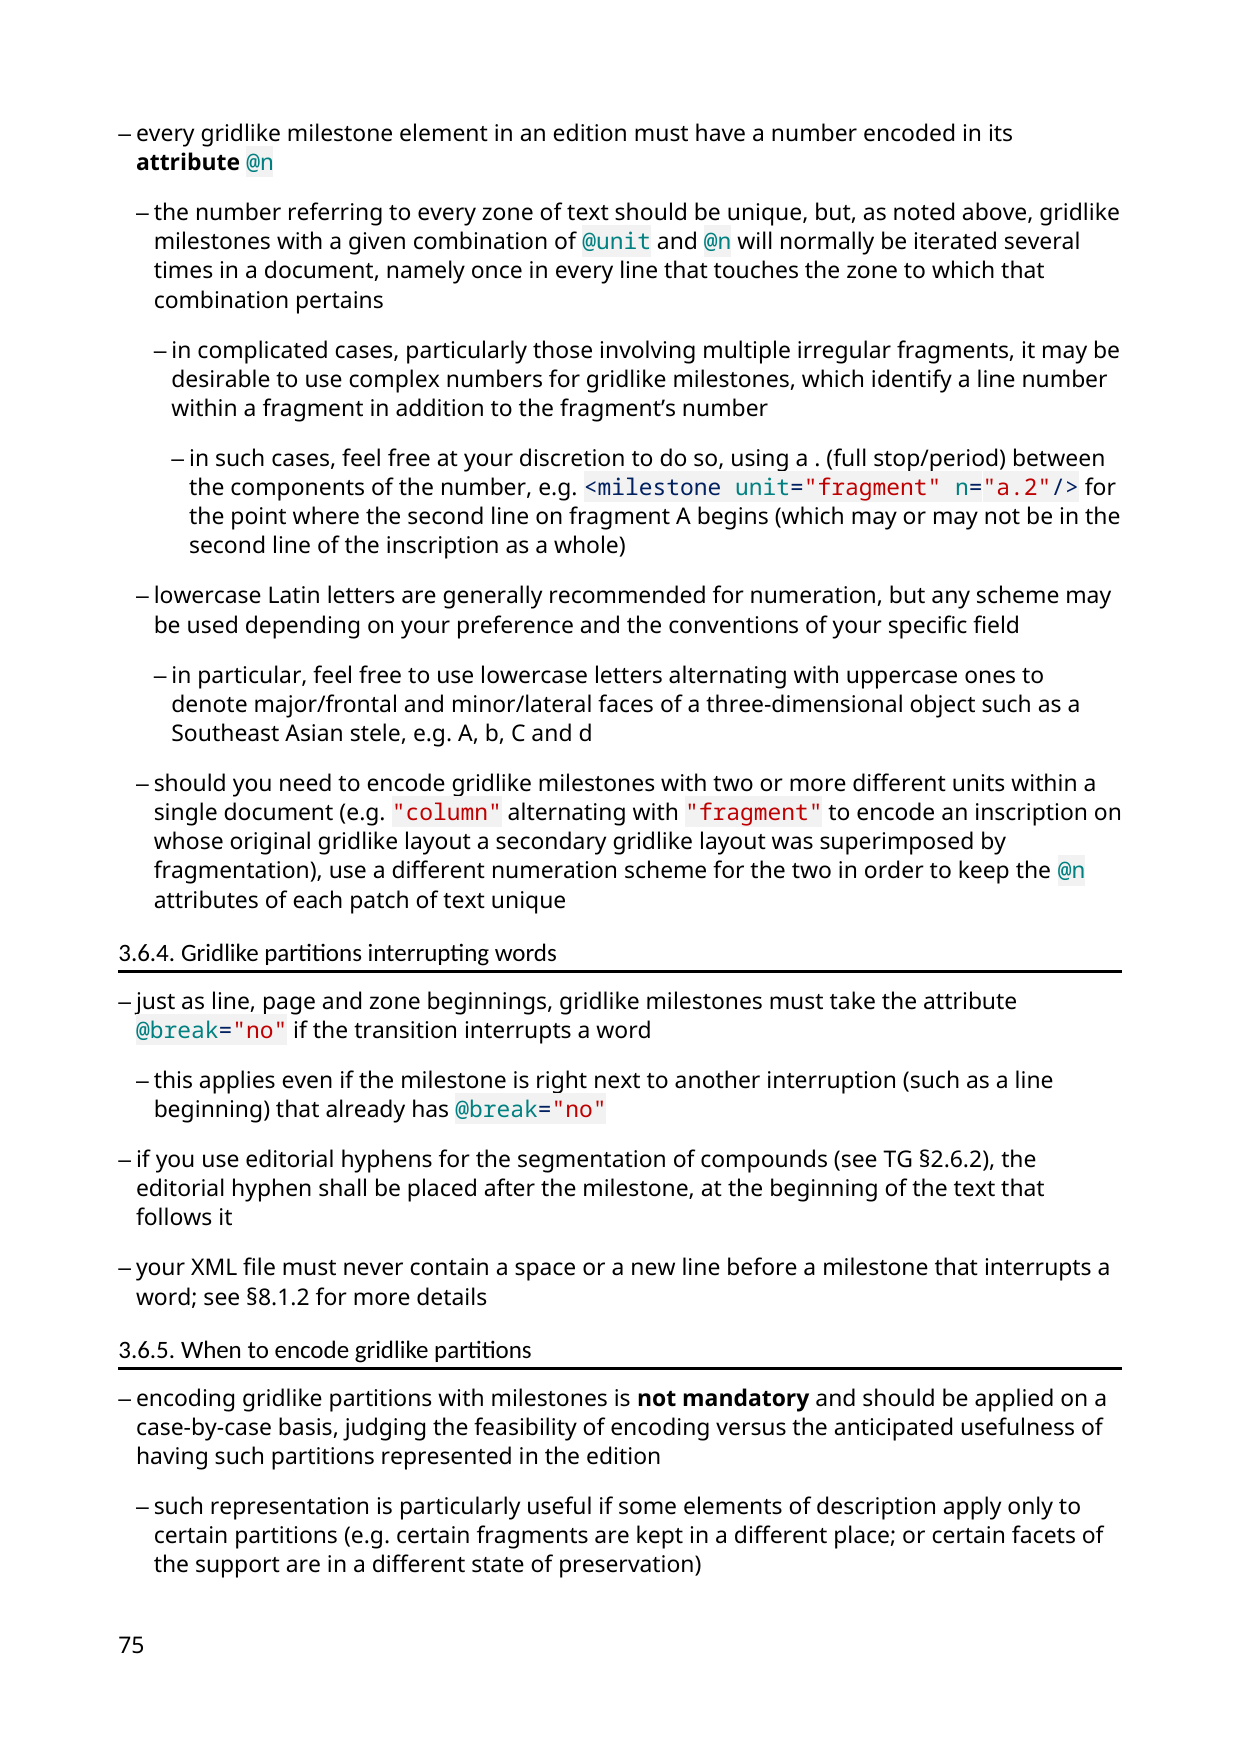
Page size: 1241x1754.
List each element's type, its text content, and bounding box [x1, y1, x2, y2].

list such representation is particularly useful if some elements of description apply only to certain partitions (e.g. certain fragments are kept in a different place; or certain facets of the support are in a different state of preservation) [136, 1491, 1122, 1578]
list in such cases, feel free at your discretion to do so, using a . (full stop/period) between the components of the number, e.g. <milestone unit="fragment" n="a.2"/> for the point where the second line on fragment A begins (which may or may not be in the second line of the inscription as a whole) [171, 443, 1122, 560]
list lowercase Latin letters are generally recommended for numeration, but any scheme may be used depending on your preference and the conventions of your specific field [136, 581, 1122, 639]
list in particular, feel free to use lowercase letters alternating with uppercase ones to denote major/frontal and minor/lateral faces of a three-dimensional object such as a Southeast Asian stele, e.g. A, b, C and d [153, 660, 1122, 747]
subtitle Gridlike partitions interrupting words [118, 935, 1122, 970]
list just as line, page and zone beginnings, gridlike milestones must take the attribute @break="no" if the transition interrupts a word [118, 986, 1122, 1044]
subtitle When to encode gridlike partitions [118, 1332, 1122, 1367]
list the number referring to every zone of text should be unique, but, as noted above, gridlike milestones with a given combination of @unit and @n will normally be iterated several times in a document, namely once in every line that touches the zone to which that combination pertains [136, 197, 1122, 314]
list encoding gridlike partitions with milestones is not mandatory and should be applied on a case-by-case basis, judging the feasibility of encoding versus the anticipated usefulness of having such partitions represented in the edition [118, 1383, 1122, 1470]
list your XML file must never contain a space or a new line before a milestone that interrupts a word; see §8.1.2 for more details [118, 1252, 1122, 1311]
list in complicated cases, particularly those involving multiple irregular fragments, it may be desirable to use complex numbers for gridlike milestones, which identify a line number within a fragment in addition to the fragment’s number [153, 335, 1122, 422]
list this applies even if the milestone is right next to another interruption (such as a line beginning) that already has @break="no" [136, 1065, 1122, 1123]
list if you use editorial hyphens for the segmentation of compounds (see TG §2.6.2), the editorial hyphen shall be placed after the milestone, at the beginning of the text that follows it [118, 1144, 1122, 1232]
list every gridlike milestone element in an edition must have a number encoded in its attribute @n [118, 118, 1122, 176]
list should you need to encode gridlike milestones with two or more different units within a single document (e.g. "column" alternating with "fragment" to encode an inscription on whose original gridlike layout a secondary gridlike layout was superimposed by fragmentation), use a different numeration scheme for the two in order to keep the @n attributes of each patch of text unique [136, 768, 1122, 914]
